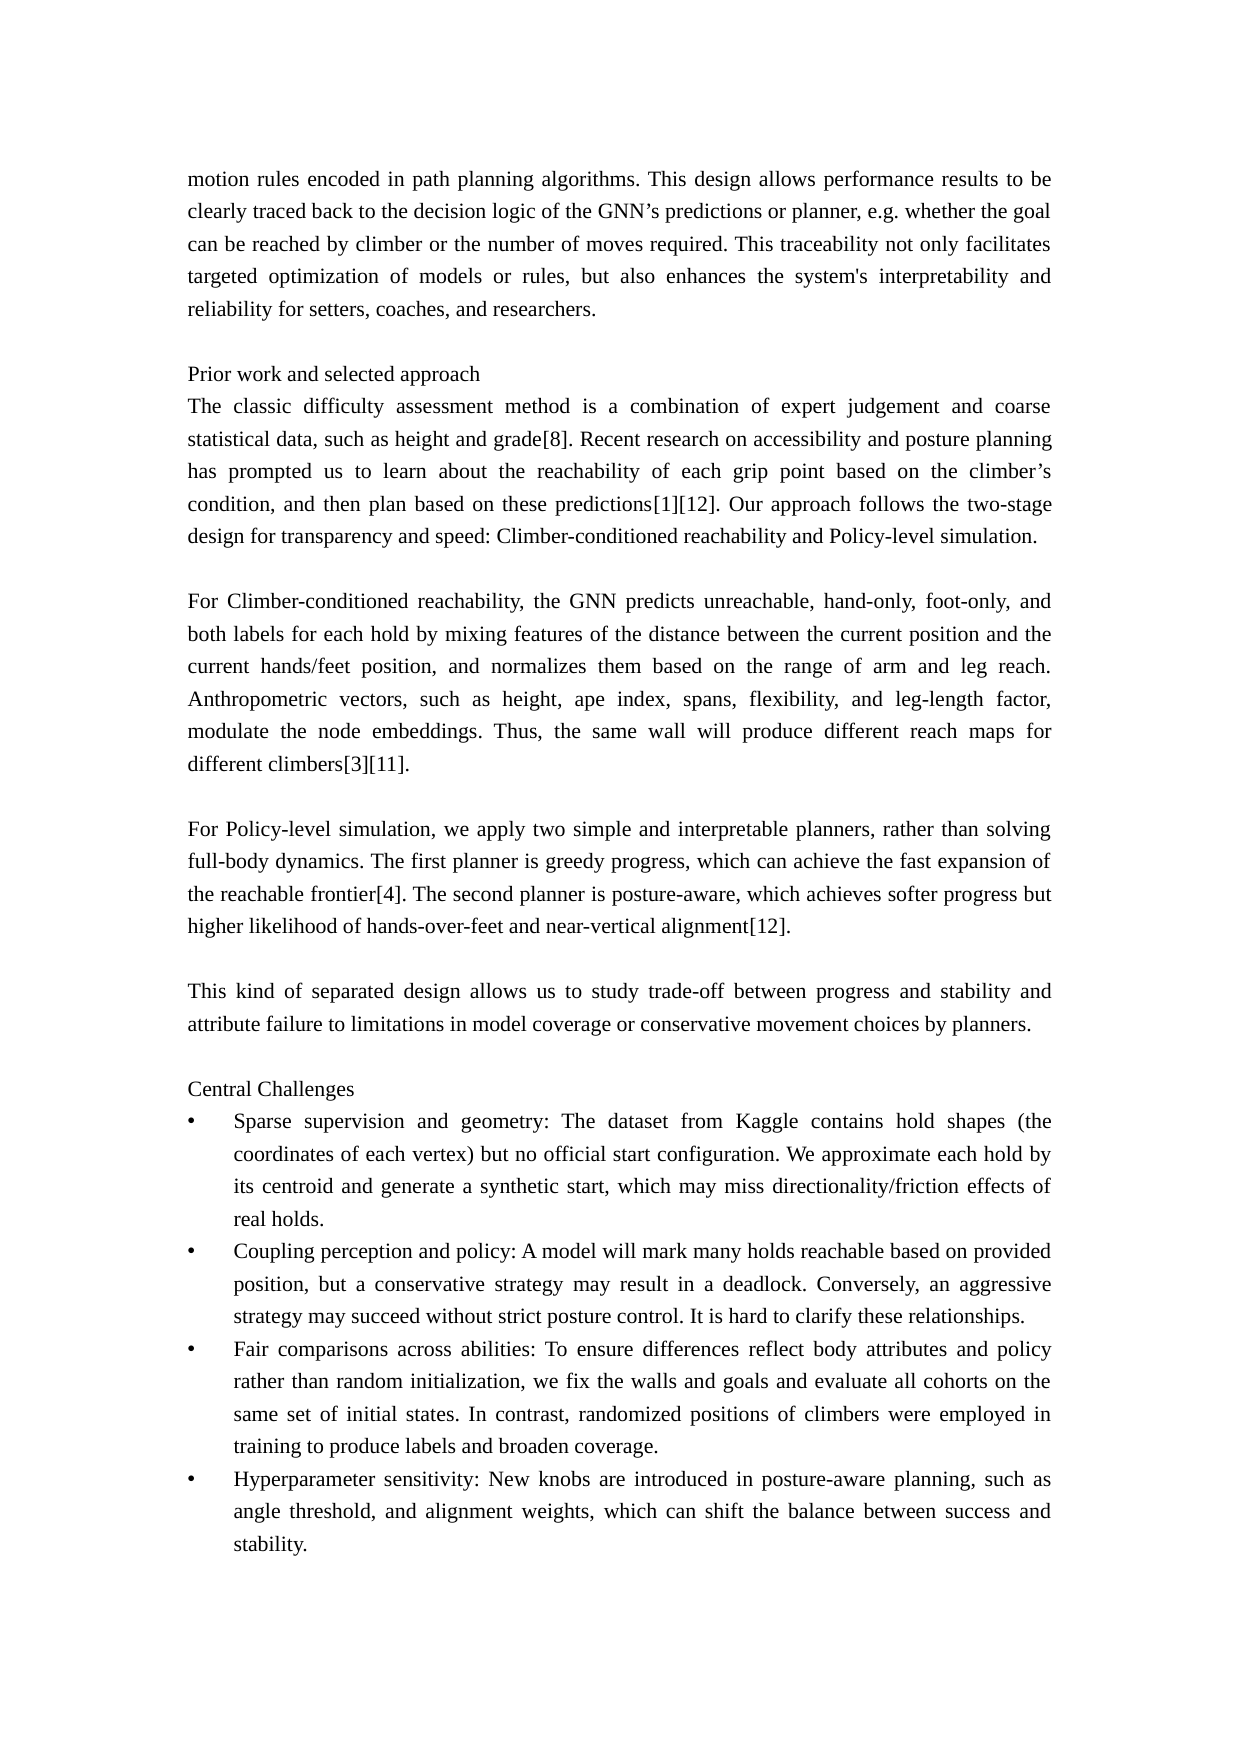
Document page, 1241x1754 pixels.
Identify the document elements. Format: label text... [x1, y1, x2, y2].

text Prior work and selected approach [187, 357, 1053, 389]
list Fair comparisons across abilities: To ensure differences reflect body attributes and policy rather than random initialization, we fix the walls and goals and evaluate all cohorts on the same set of initial states. In contrast, randomized positions of climbers were employed in training to produce labels and broaden coverage. [187, 1332, 1053, 1462]
list Coupling perception and policy: A model will mark many holds reachable based on provided position, but a conservative strategy may result in a deadlock. Conversely, an aggressive strategy may succeed without strict posture control. It is hard to clarify these relationships. [187, 1234, 1053, 1332]
text This kind of separated design allows us to study trade-off between progress and stability and attribute failure to limitations in model coverage or conservative movement choices by planners. [187, 974, 1053, 1039]
text Central Challenges [187, 1072, 1053, 1104]
text For Policy-level simulation, we apply two simple and interpretable planners, rather than solving full-body dynamics. The first planner is greedy progress, which can achieve the fast expansion of the reachable frontier[4]. The second planner is posture-aware, which achieves softer progress but higher likelihood of hands-over-feet and near-vertical alignment[12]. [187, 812, 1053, 942]
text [187, 162, 1053, 324]
list Hyperparameter sensitivity: New knobs are introduced in posture-aware planning, such as angle threshold, and alignment weights, which can shift the balance between success and stability. [187, 1462, 1053, 1559]
list Sparse supervision and geometry: The dataset from Kaggle contains hold shapes (the coordinates of each vertex) but no official start configuration. We approximate each hold by its centroid and generate a synthetic start, which may miss directionality/friction effects of real holds. [187, 1104, 1053, 1234]
text The classic difficulty assessment method is a combination of expert judgement and coarse statistical data, such as height and grade[8]. Recent research on accessibility and posture planning has prompted us to learn about the reachability of each grip point based on the climber’s condition, and then plan based on these predictions[1][12]. Our approach follows the two-stage design for transparency and speed: Climber-conditioned reachability and Policy-level simulation. [187, 389, 1053, 552]
text For Climber-conditioned reachability, the GNN predicts unreachable, hand-only, foot-only, and both labels for each hold by mixing features of the distance between the current position and the current hands/feet position, and normalizes them based on the range of arm and leg reach. Anthropometric vectors, such as height, ape index, spans, flexibility, and leg-length factor, modulate the node embeddings. Thus, the same wall will produce different reach maps for different climbers[3][11]. [187, 584, 1053, 779]
